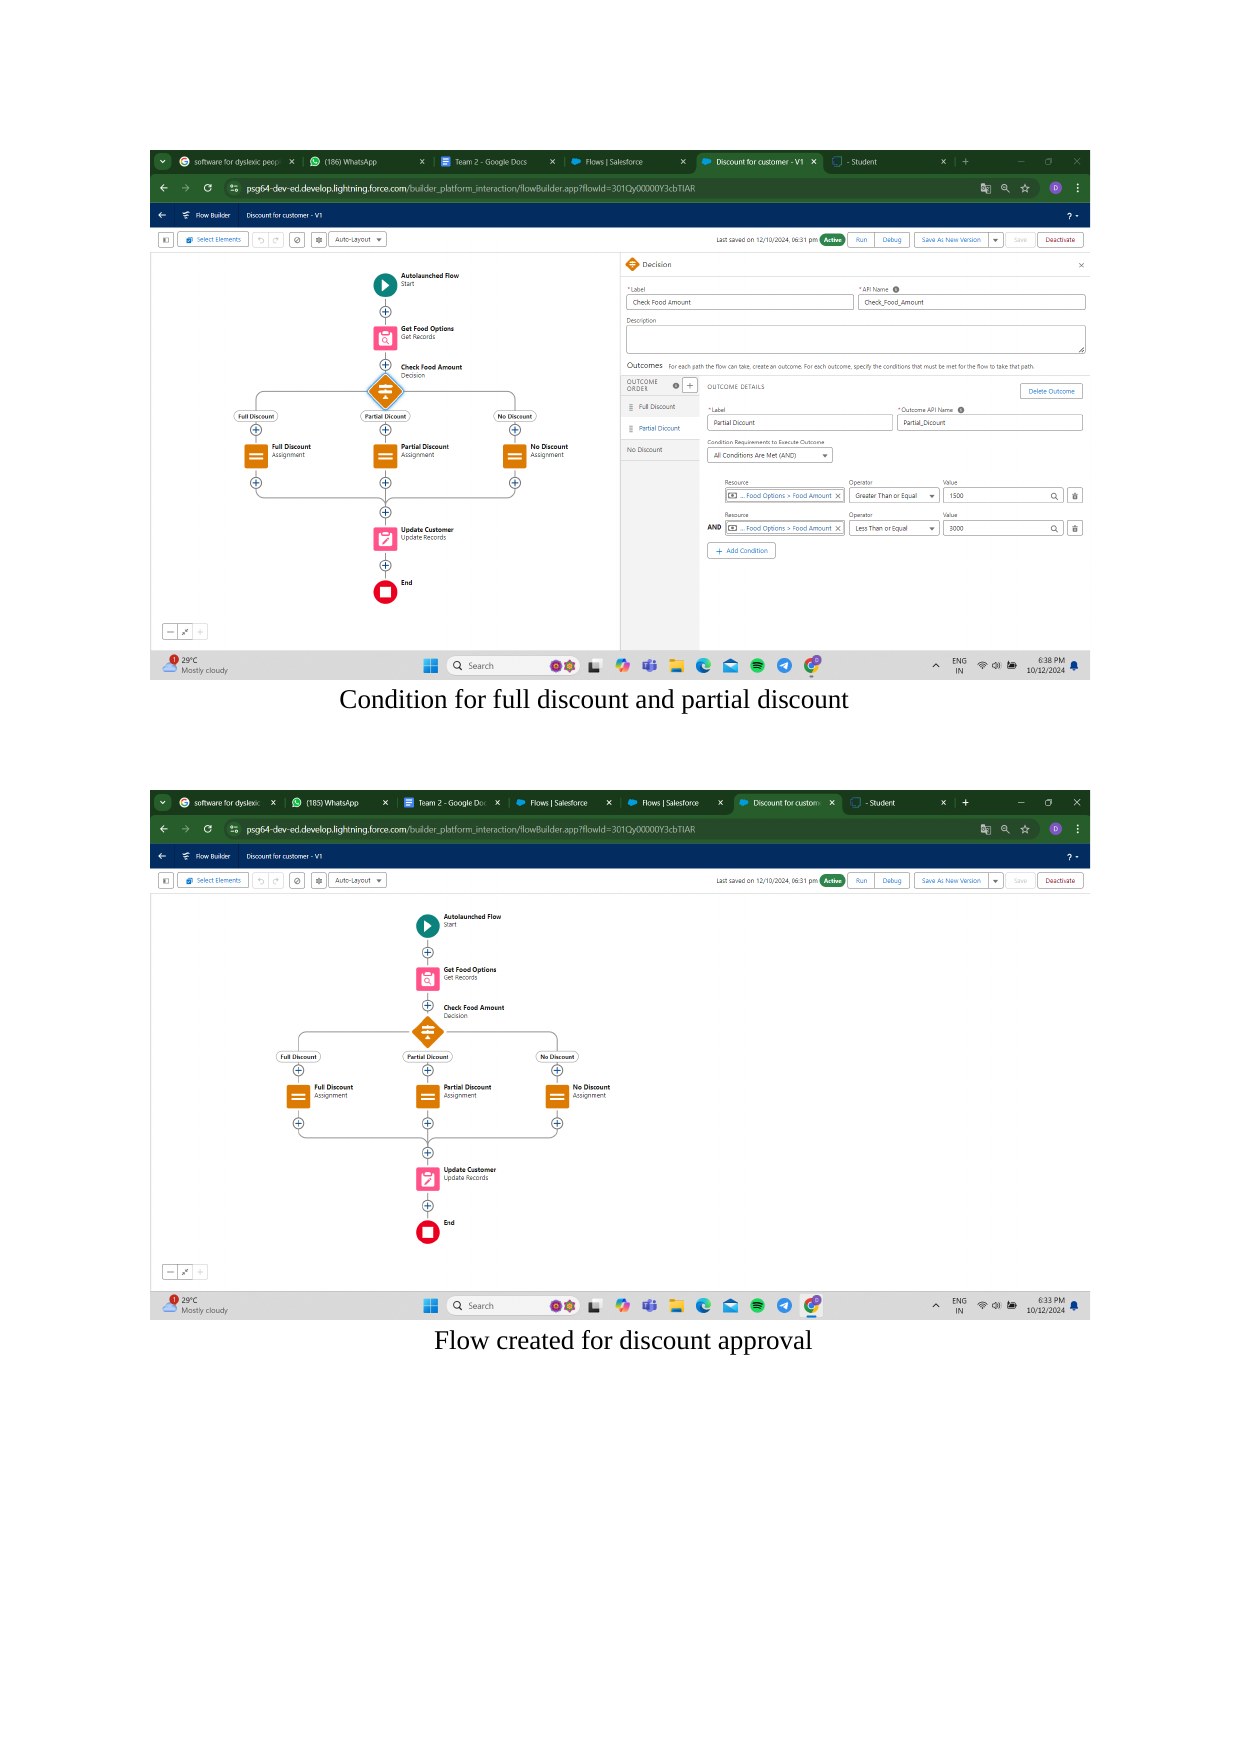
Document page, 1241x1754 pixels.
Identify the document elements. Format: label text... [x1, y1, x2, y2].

picture [150, 150, 1091, 680]
picture [150, 790, 1091, 1320]
text Flow created for discount approval [150, 1324, 1090, 1355]
text Condition for full discount and partial discount [150, 683, 1090, 714]
